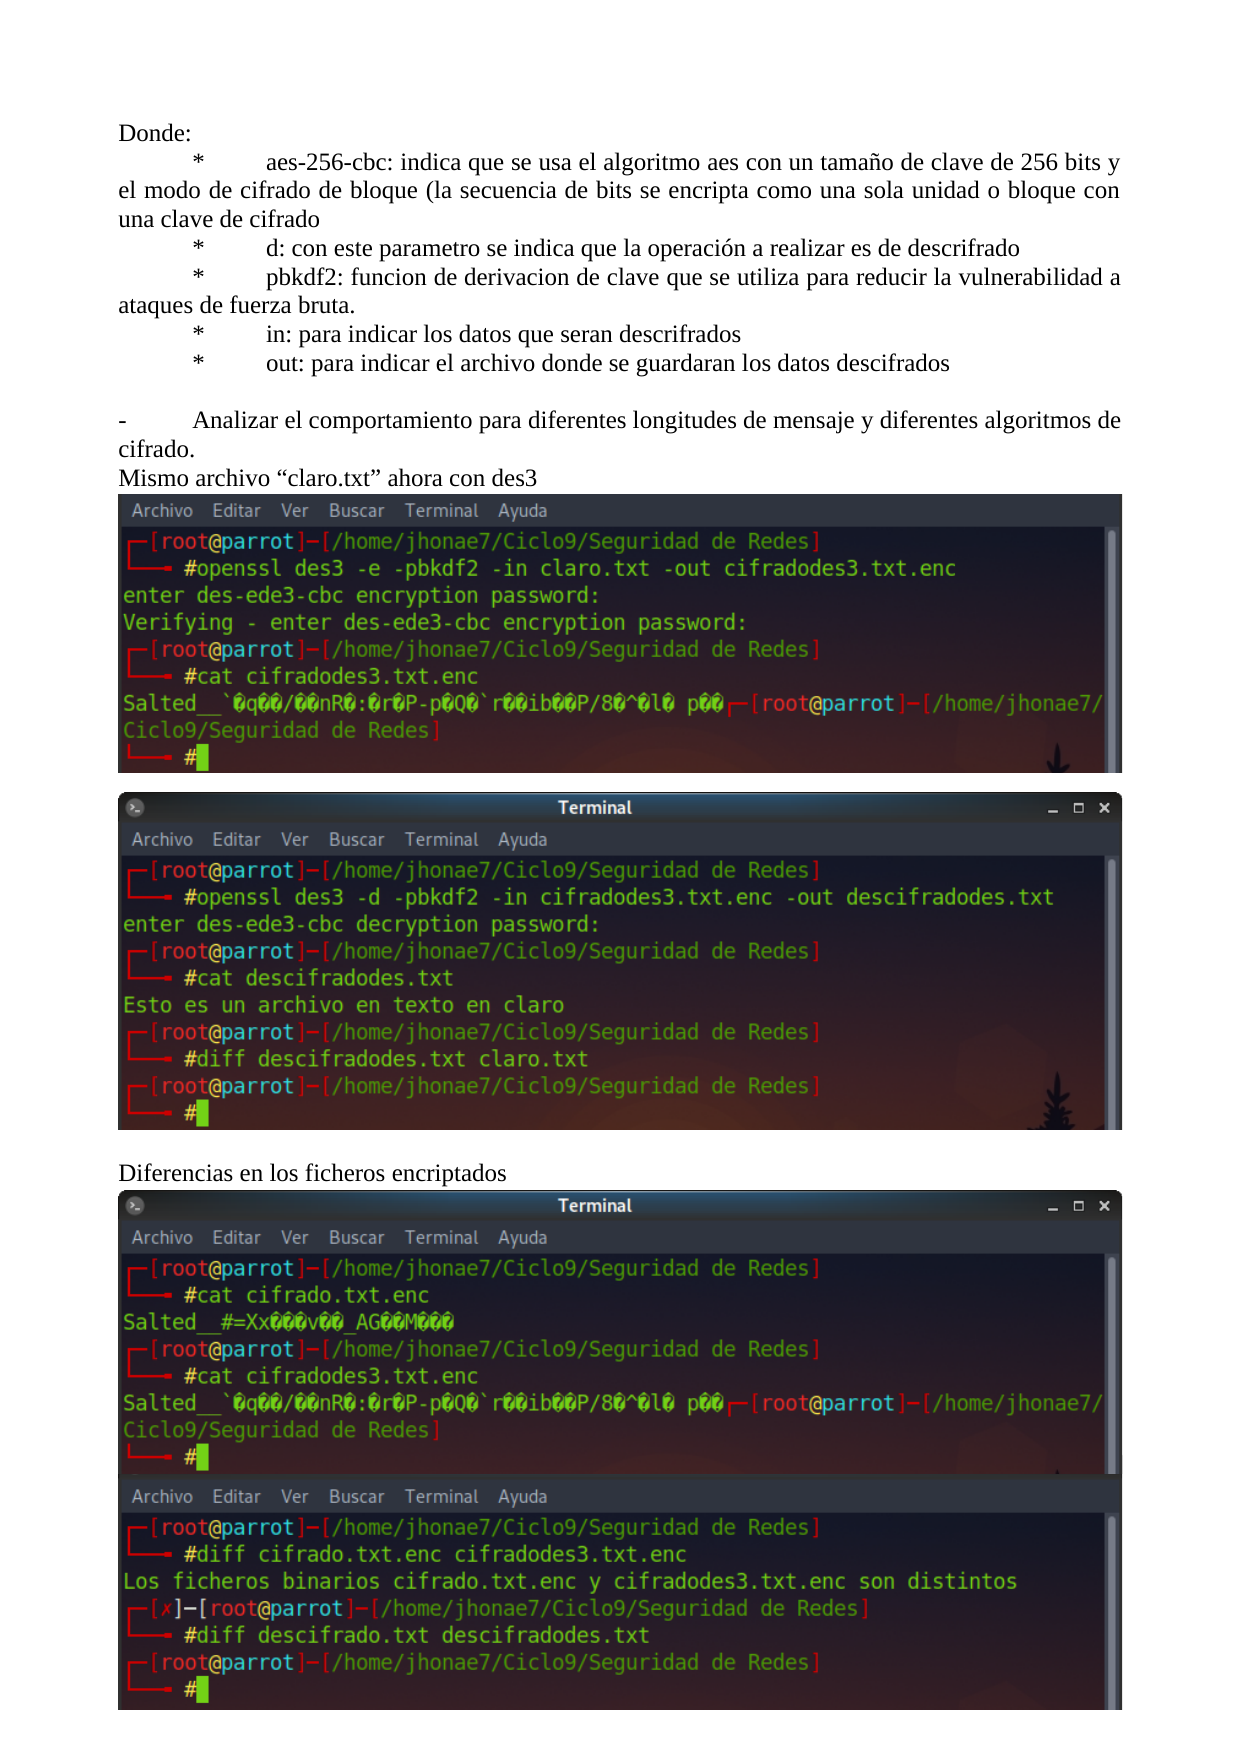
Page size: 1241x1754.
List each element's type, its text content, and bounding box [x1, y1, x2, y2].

picture [118, 1190, 1123, 1710]
text Mismo archivo “claro.txt” ahora con des3 [118, 463, 1122, 492]
picture [118, 792, 1123, 1130]
text * out: para indicar el archivo donde se guardaran los datos descifrados [118, 348, 1122, 377]
text * aes-256-cbc: indica que se usa el algoritmo aes con un tamaño de clave de 256 bits y el modo de cifrado de bloque (la secuencia de bits se encripta como una sola unidad o bloque con una clave de cifrado [118, 147, 1122, 233]
picture [118, 494, 1123, 773]
text * d: con este parametro se indica que la operación a realizar es de descrifrado [118, 233, 1122, 262]
text * in: para indicar los datos que seran descrifrados [118, 319, 1122, 348]
text Donde: [118, 118, 1122, 147]
text * pbkdf2: funcion de derivacion de clave que se utiliza para reducir la vulnerabilidad a ataques de fuerza bruta. [118, 262, 1122, 319]
text Diferencias en los ficheros encriptados [118, 1158, 1122, 1187]
text - Analizar el comportamiento para diferentes longitudes de mensaje y diferentes algoritmos de cifrado. [118, 406, 1122, 463]
